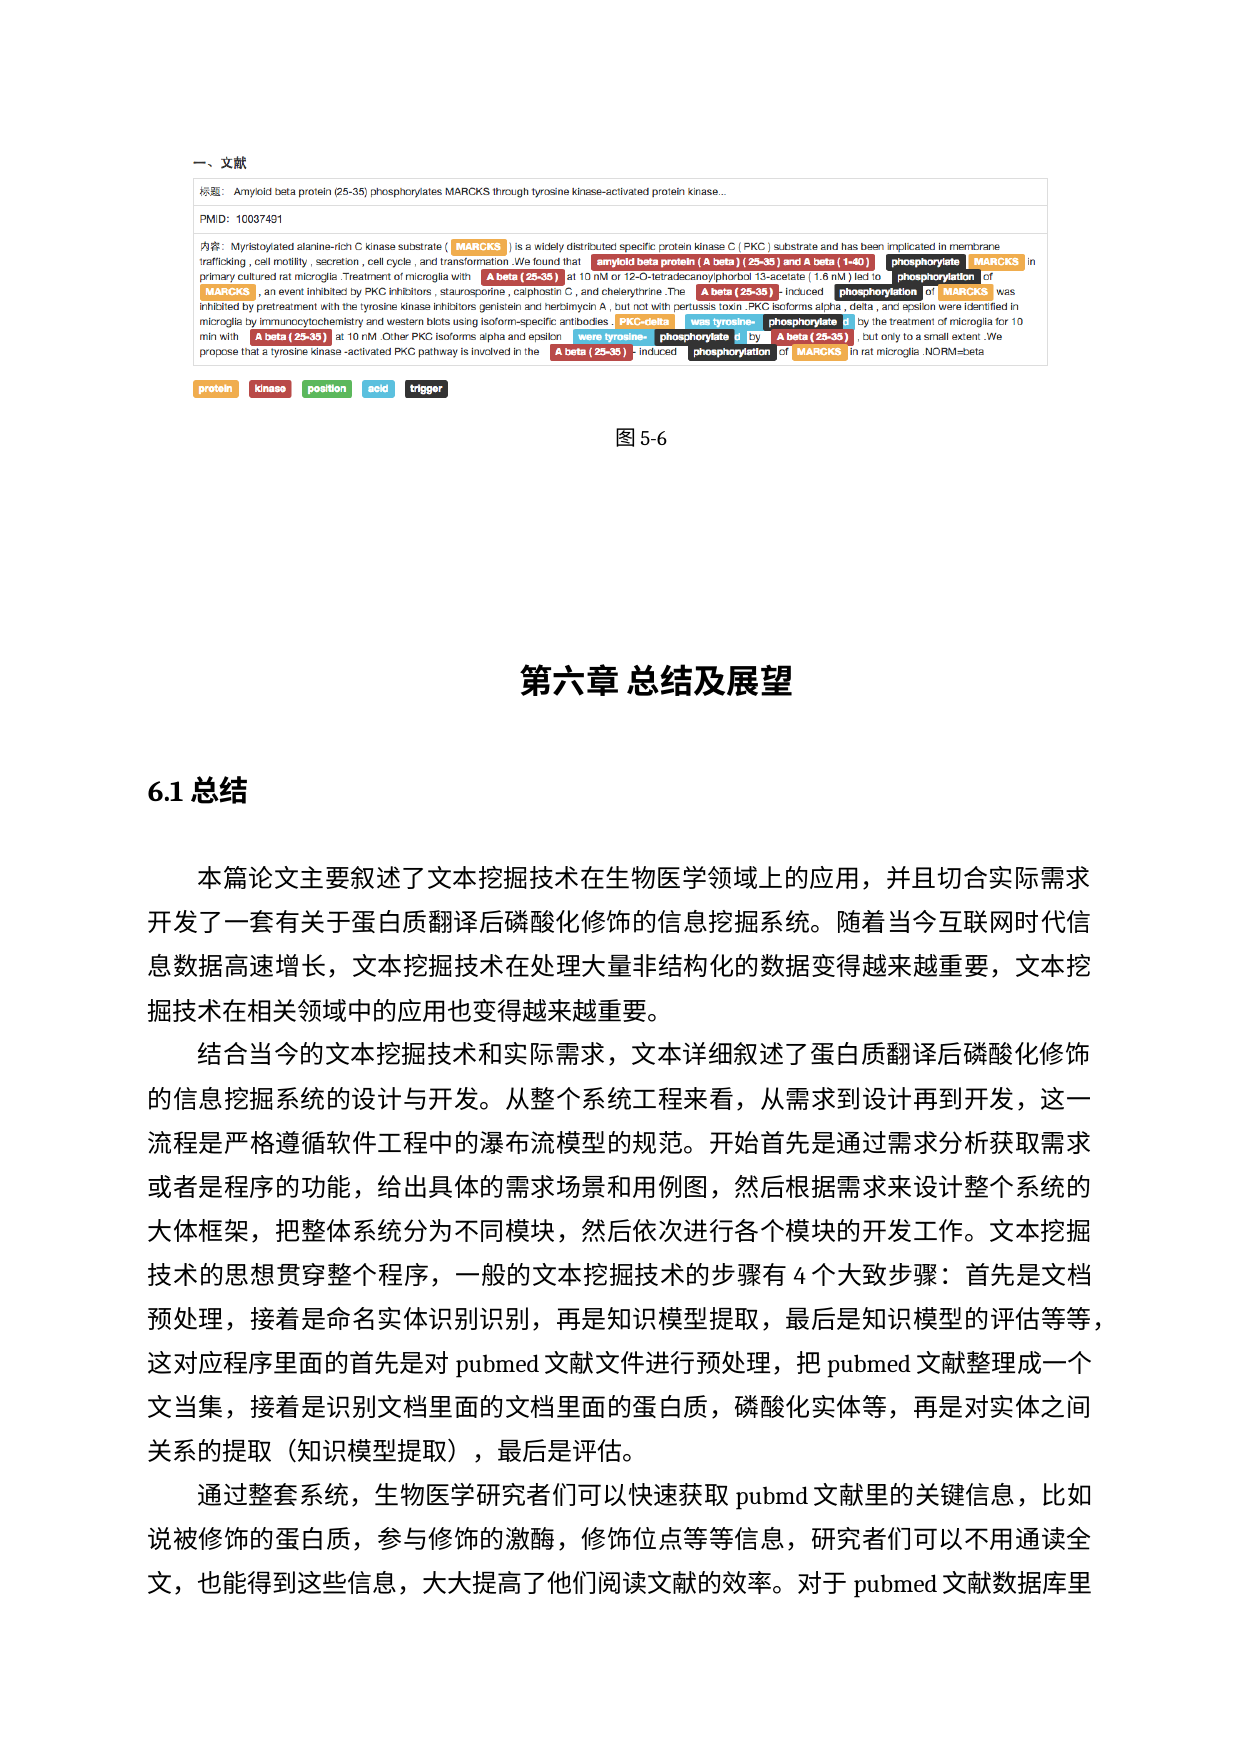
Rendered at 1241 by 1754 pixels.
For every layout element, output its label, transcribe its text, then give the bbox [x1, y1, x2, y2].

subtitle 第六章 总结及展望 [148, 634, 1092, 723]
text 结合当今的文本挖掘技术和实际需求，文本详细叙述了蛋白质翻译后磷酸化修饰的信息挖掘系统的设计与开发。从整个系统工程来看，从需求到设计再到开发，这一流程是严格遵循软件工程中的瀑布流模型的规范。开始首先是通过需求分析获取需求或者是程序的功能，给出具体的需求场景和用例图，然后根据需求来设计整个系统的大体框架，把整体系统分为不同模块，然后依次进行各个模块的开发工作。文本挖掘技术的思想贯穿整个程序，一般的文本挖掘技术的步骤有4个大致步骤：首先是文档预处理，接着是命名实体识别识别，再是知识模型提取，最后是知识模型的评估等等，这对应程序里面的首先是对pubmed文献文件进行预处理，把pubmed文献整理成一个文当集，接着是识别文档里面的文档里面的蛋白质，磷酸化实体等，再是对实体之间关系的提取（知识模型提取），最后是评估。 [148, 1031, 1092, 1472]
picture [187, 150, 1053, 410]
text 本篇论文主要叙述了文本挖掘技术在生物医学领域上的应用，并且切合实际需求开发了一套有关于蛋白质翻译后磷酸化修饰的信息挖掘系统。随着当今互联网时代信息数据高速增长，文本挖掘技术在处理大量非结构化的数据变得越来越重要，文本挖掘技术在相关领域中的应用也变得越来越重要。 [148, 855, 1092, 1031]
subtitle 6.1 总结 [148, 767, 1092, 811]
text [148, 1472, 1092, 1604]
text 图5-6 [148, 414, 1092, 458]
